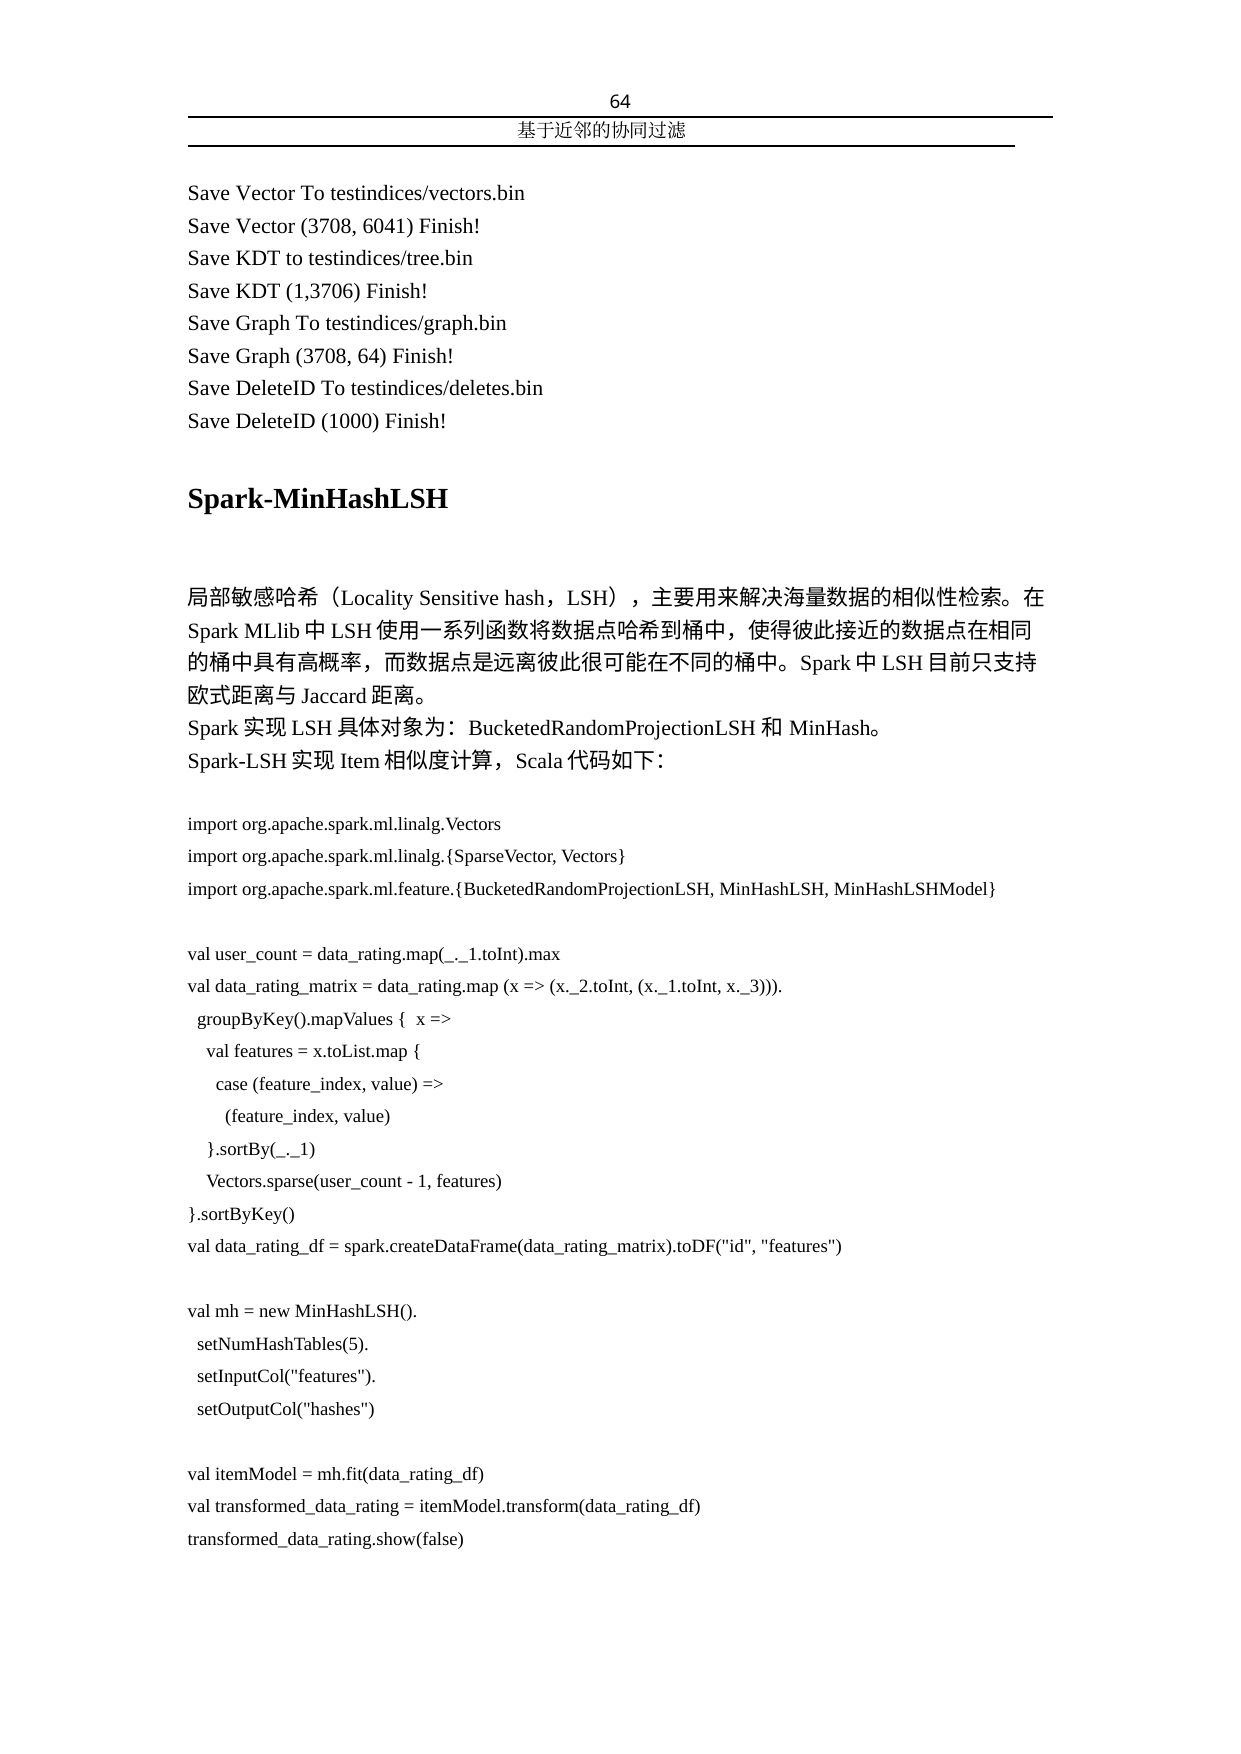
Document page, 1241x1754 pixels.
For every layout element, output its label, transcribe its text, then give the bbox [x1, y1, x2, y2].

text Save DeleteID To testindices/deletes.bin [187, 372, 1053, 404]
text Save Vector To testindices/vectors.bin [187, 177, 1053, 209]
text val mh = new MinHashLSH(). setNumHashTables(5). setInputCol("features"). setOutputCol("hashes") val itemModel = mh.fit(data_rating_df) val transformed_data_rating = itemModel.transform(data_rating_df) transformed_data_rating.show(false) [187, 1295, 1053, 1555]
text Save Graph To testindices/graph.bin [187, 307, 1053, 339]
text Save KDT (1,3706) Finish! [187, 274, 1053, 307]
text Spark实现LSH具体对象为：BucketedRandomProjectionLSH 和 MinHash。 [187, 710, 1053, 742]
text Save DeleteID (1000) Finish! [187, 404, 1053, 437]
text 局部敏感哈希（Locality Sensitive hash，LSH），主要用来解决海量数据的相似性检索。在Spark MLlib中LSH使用一系列函数将数据点哈希到桶中，使得彼此接近的数据点在相同的桶中具有高概率，而数据点是远离彼此很可能在不同的桶中。Spark中LSH目前只支持欧式距离与Jaccard距离。 [187, 580, 1053, 710]
text import org.apache.spark.ml.linalg.Vectors [187, 807, 1053, 840]
text Save KDT to testindices/tree.bin [187, 242, 1053, 274]
text import org.apache.spark.ml.linalg.{SparseVector, Vectors} import org.apache.spark.ml.feature.{BucketedRandomProjectionLSH, MinHashLSH, MinHashLSHModel} val user_count = data_rating.map(_._1.toInt).max val data_rating_matrix = data_rating.map (x => (x._2.toInt, (x._1.toInt, x._3))). groupByKey().mapValues { x => val features = x.toList.map { case (feature_index, value) => (feature_index, value) }.sortBy(_._1) Vectors.sparse(user_count - 1, features) }.sortByKey() val data_rating_df = spark.createDataFrame(data_rating_matrix).toDF("id", "features") [187, 840, 1053, 1295]
text Save Vector (3708, 6041) Finish! [187, 209, 1053, 242]
text Spark-LSH实现Item相似度计算，Scala代码如下： [187, 742, 1053, 775]
subtitle Spark-MinHashLSH [187, 466, 1053, 531]
text Save Graph (3708, 64) Finish! [187, 339, 1053, 372]
